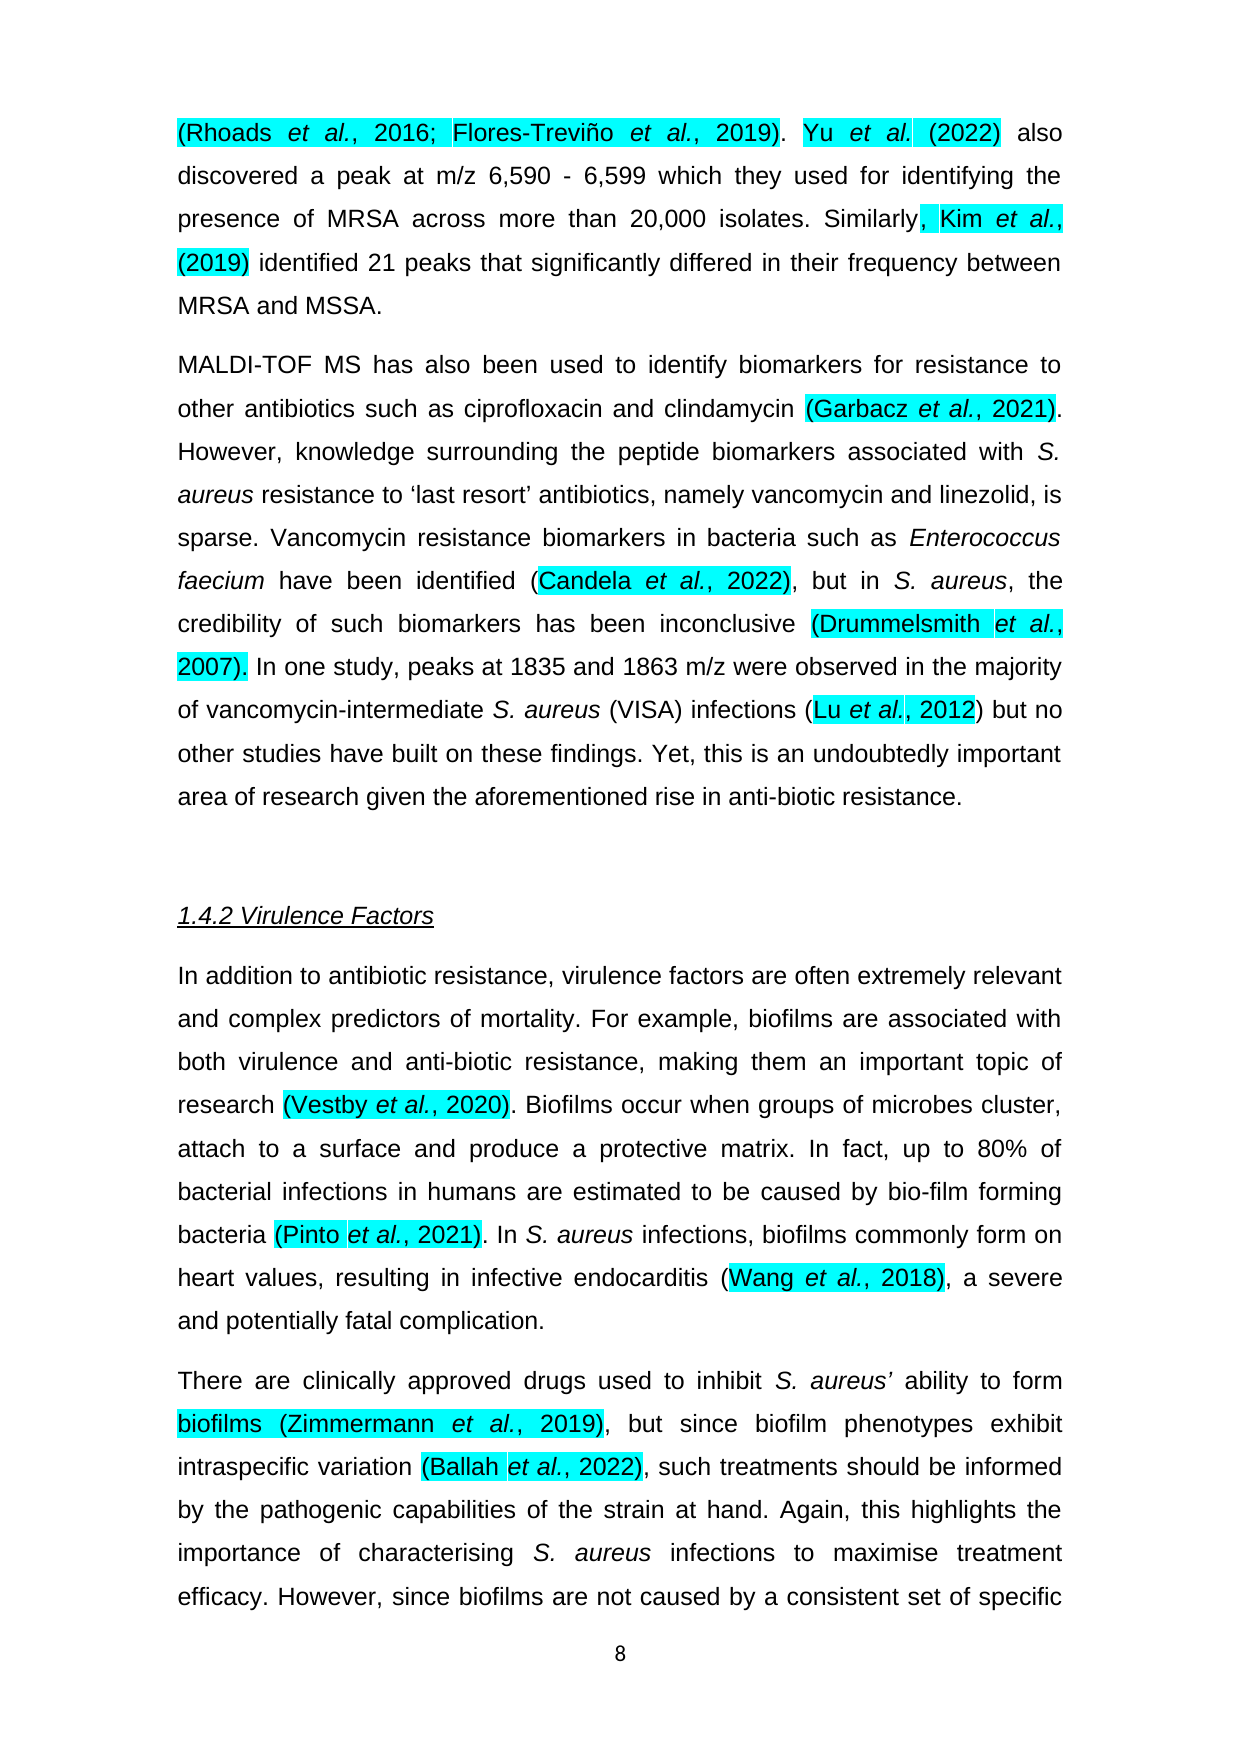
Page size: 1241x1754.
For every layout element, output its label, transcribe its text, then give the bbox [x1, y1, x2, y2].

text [177, 1366, 1063, 1610]
text In addition to antibiotic resistance, virulence factors are often extremely relevant and complex predictors of mortality. For example, biofilms are associated with both virulence and anti-biotic resistance, making them an important topic of research (Vestby et al., 2020). Biofilms occur when groups of microbes cluster, attach to a surface and produce a protective matrix. In fact, up to 80% of bacterial infections in humans are estimated to be caused by bio-film forming bacteria (Pinto et al., 2021). In S. aureus infections, biofilms commonly form on heart values, resulting in infective endocarditis (Wang et al., 2018), a severe and potentially fatal complication. [177, 961, 1063, 1335]
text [177, 118, 1063, 319]
subtitle 1.4.2 Virulence Factors [177, 901, 1063, 930]
text MALDI-TOF MS has also been used to identify biomarkers for resistance to other antibiotics such as ciprofloxacin and clindamycin (Garbacz et al., 2021). However, knowledge surrounding the peptide biomarkers associated with S. aureus resistance to ‘last resort’ antibiotics, namely vancomycin and linezolid, is sparse. Vancomycin resistance biomarkers in bacteria such as Enterococcus faecium have been identified (Candela et al., 2022), but in S. aureus, the credibility of such biomarkers has been inconclusive (Drummelsmith et al., 2007). In one study, peaks at 1835 and 1863 m/z were observed in the majority of vancomycin-intermediate S. aureus (VISA) infections (Lu et al., 2012) but no other studies have built on these findings. Yet, this is an undoubtedly important area of research given the aforementioned rise in anti-biotic resistance. [177, 350, 1063, 810]
